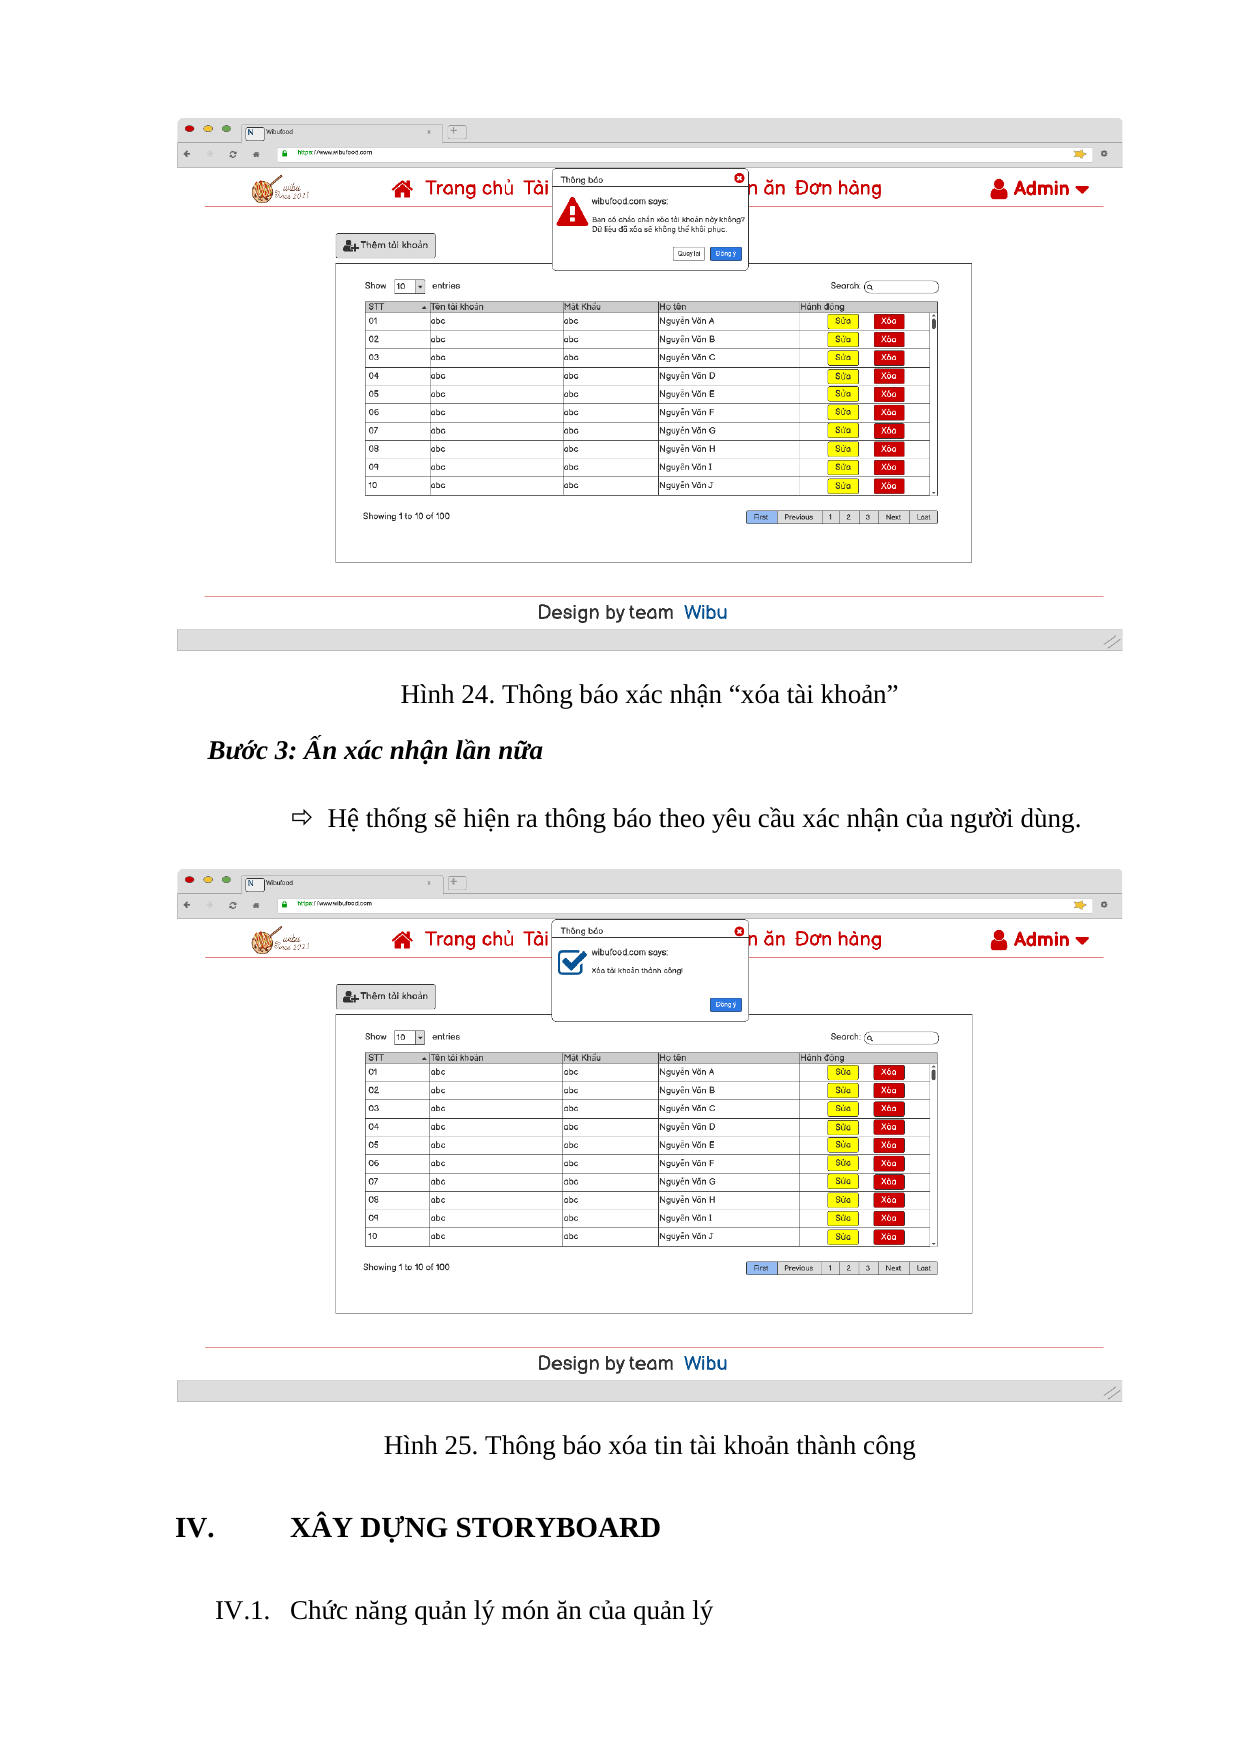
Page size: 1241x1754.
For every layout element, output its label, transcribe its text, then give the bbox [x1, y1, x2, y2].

picture [177, 869, 1123, 1402]
list Hệ thống sẽ hiện ra thông báo theo yêu cầu xác nhận của người dùng. [290, 802, 1122, 833]
list Chức năng quản lý món ăn của quản lý [215, 1594, 1122, 1625]
picture [177, 118, 1123, 651]
text Hình 24. Thông báo xác nhận “xóa tài khoản” [177, 678, 1122, 709]
text Bước 3: Ấn xác nhận lần nữa [177, 734, 1122, 766]
list XÂY DỰNG STORYBOARD [215, 1511, 1122, 1544]
text Hình 25. Thông báo xóa tin tài khoản thành công [177, 1429, 1122, 1461]
